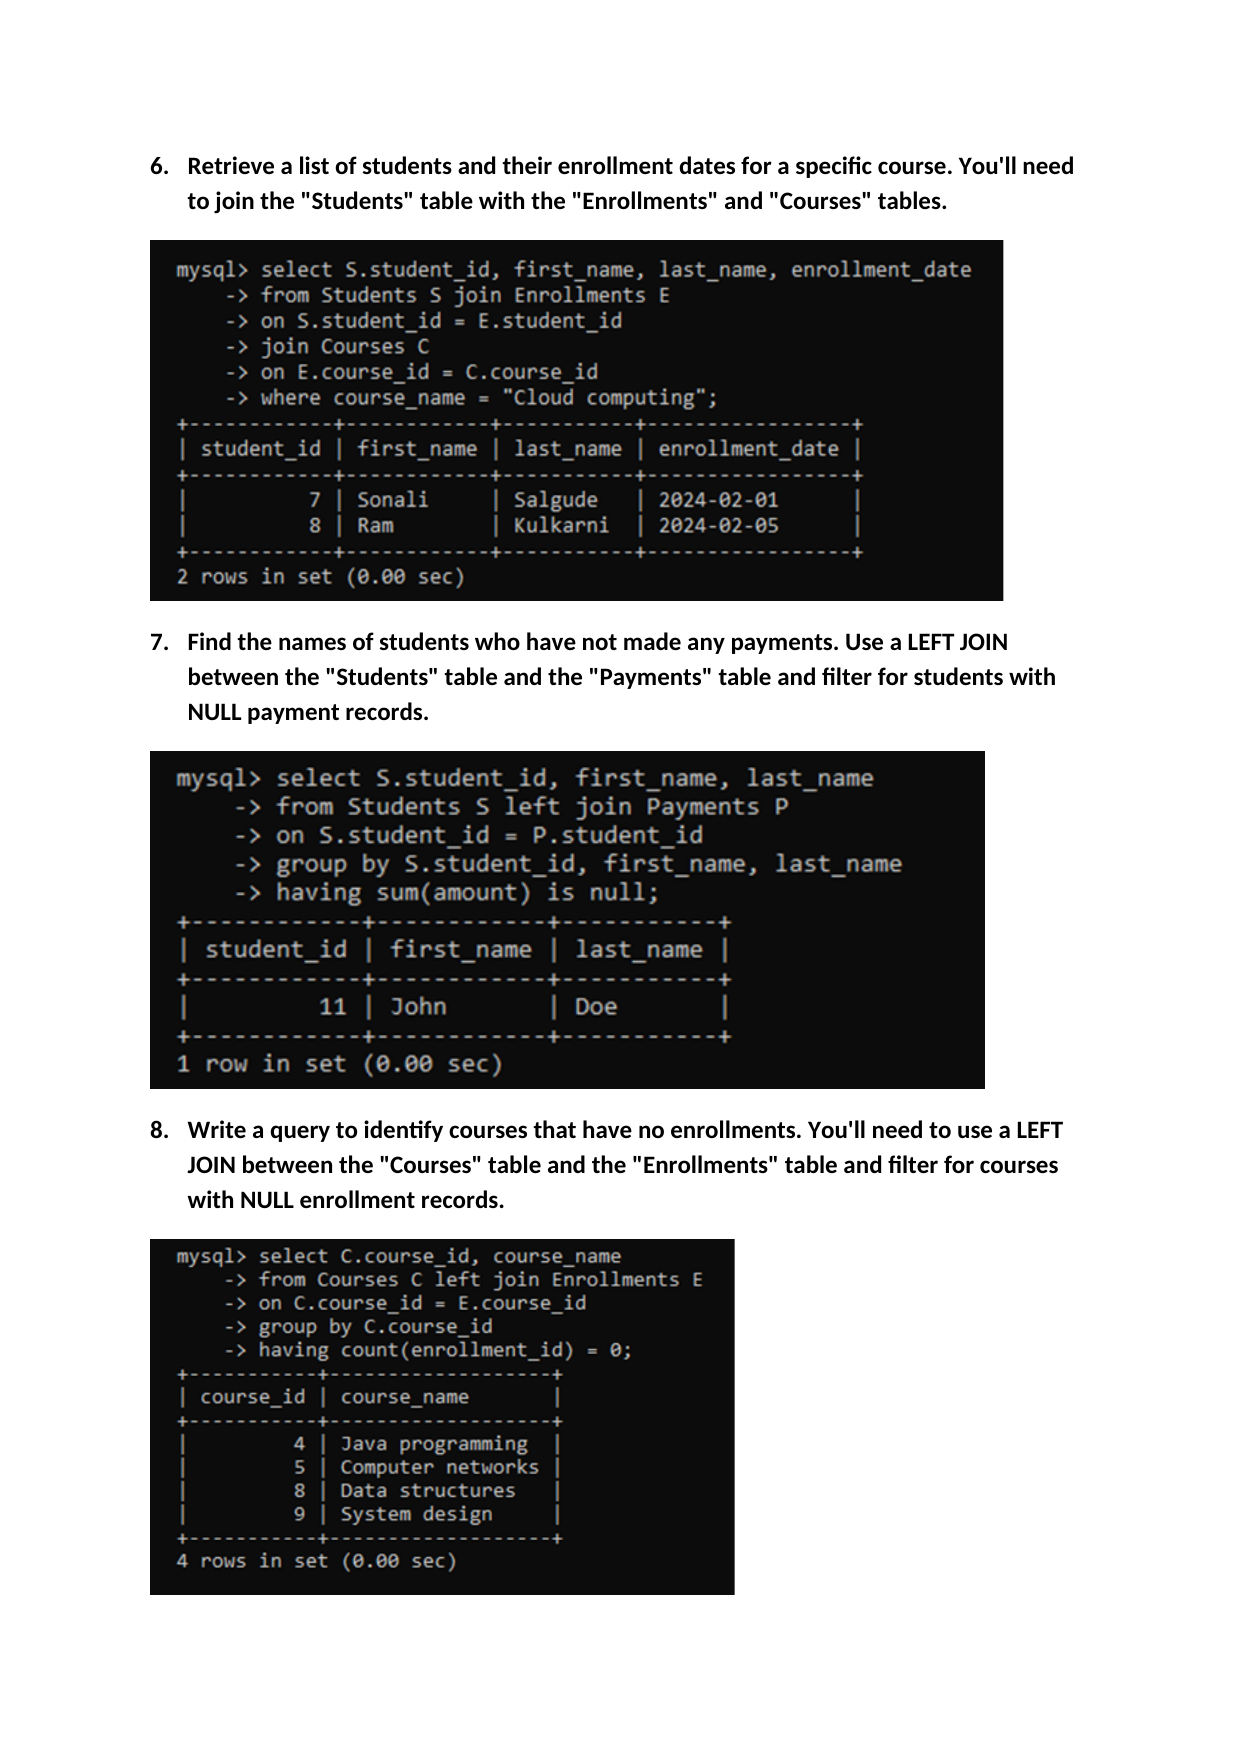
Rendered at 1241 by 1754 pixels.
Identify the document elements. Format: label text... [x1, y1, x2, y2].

picture [150, 1239, 735, 1595]
list Write a query to identify courses that have no enrollments. You'll need to use a LEFT JOIN between the "Courses" table and the "Enrollments" table and filter for courses with NULL enrollment records. [150, 1114, 1090, 1214]
picture [150, 240, 1004, 601]
picture [150, 751, 985, 1089]
list Retrieve a list of students and their enrollment dates for a specific course. You'll need to join the "Students" table with the "Enrollments" and "Courses" tables. [150, 150, 1090, 216]
list Find the names of students who have not made any payments. Use a LEFT JOIN between the "Students" table and the "Payments" table and filter for students with NULL payment records. [150, 626, 1090, 726]
